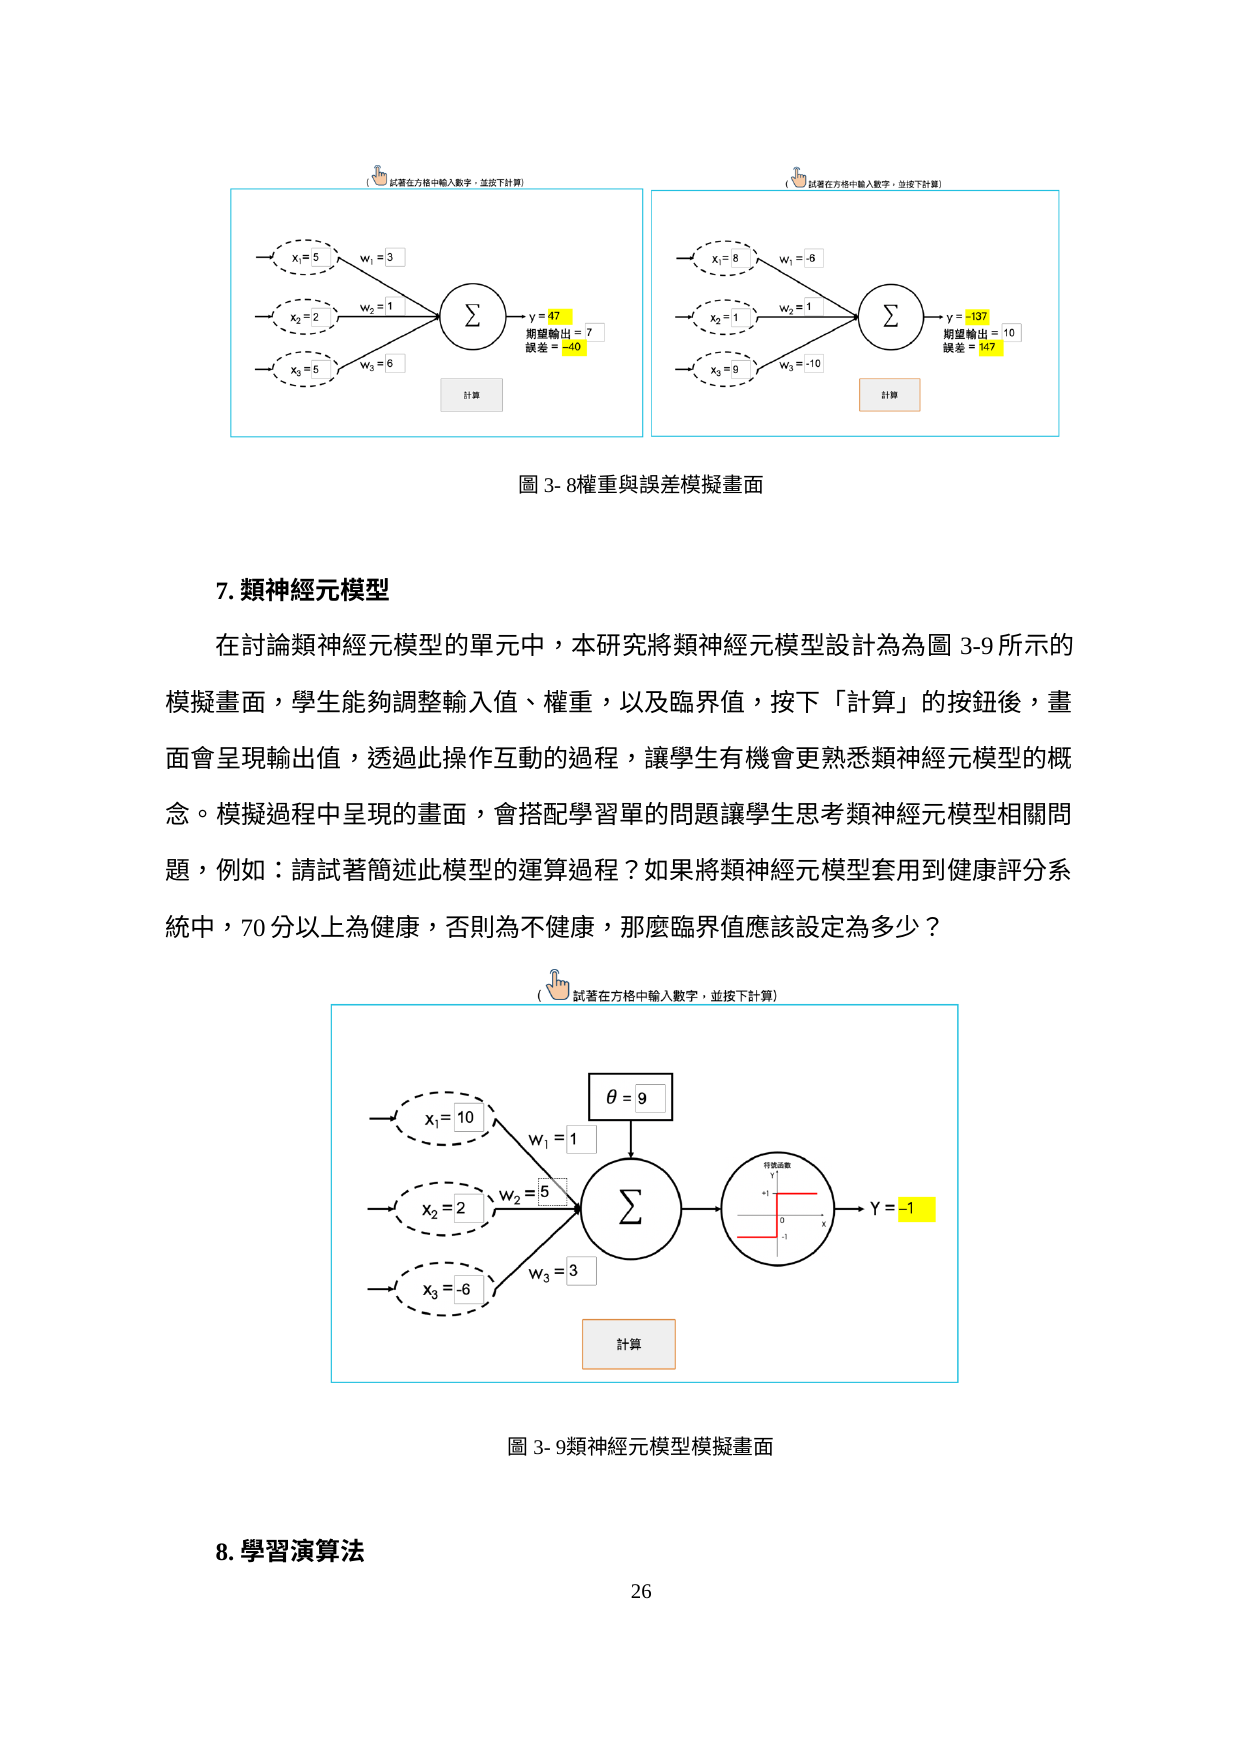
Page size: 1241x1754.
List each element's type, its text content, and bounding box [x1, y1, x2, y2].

text 圖 3- 9類神經元模型模擬畫面 [165, 1426, 1075, 1464]
text 8. 學習演算法 [165, 1531, 1075, 1568]
text 圖 3- 8權重與誤差模擬畫面 [165, 465, 1075, 502]
text 7. 類神經元模型 [165, 569, 1075, 607]
picture [325, 962, 965, 1389]
picture [227, 161, 1063, 440]
text 在討論類神經元模型的單元中，本研究將類神經元模型設計為為圖3-9所示的模擬畫面，學生能夠調整輸入值、權重，以及臨界值，按下「計算」的按鈕後，畫面會呈現輸出值，透過此操作互動的過程，讓學生有機會更熟悉類神經元模型的概念。模擬過程中呈現的畫面，會搭配學習單的問題讓學生思考類神經元模型相關問題，例如：請試著簡述此模型的運算過程？如果將類神經元模型套用到健康評分系統中，70分以上為健康，否則為不健康，那麼臨界值應該設定為多少？ [165, 625, 1075, 944]
